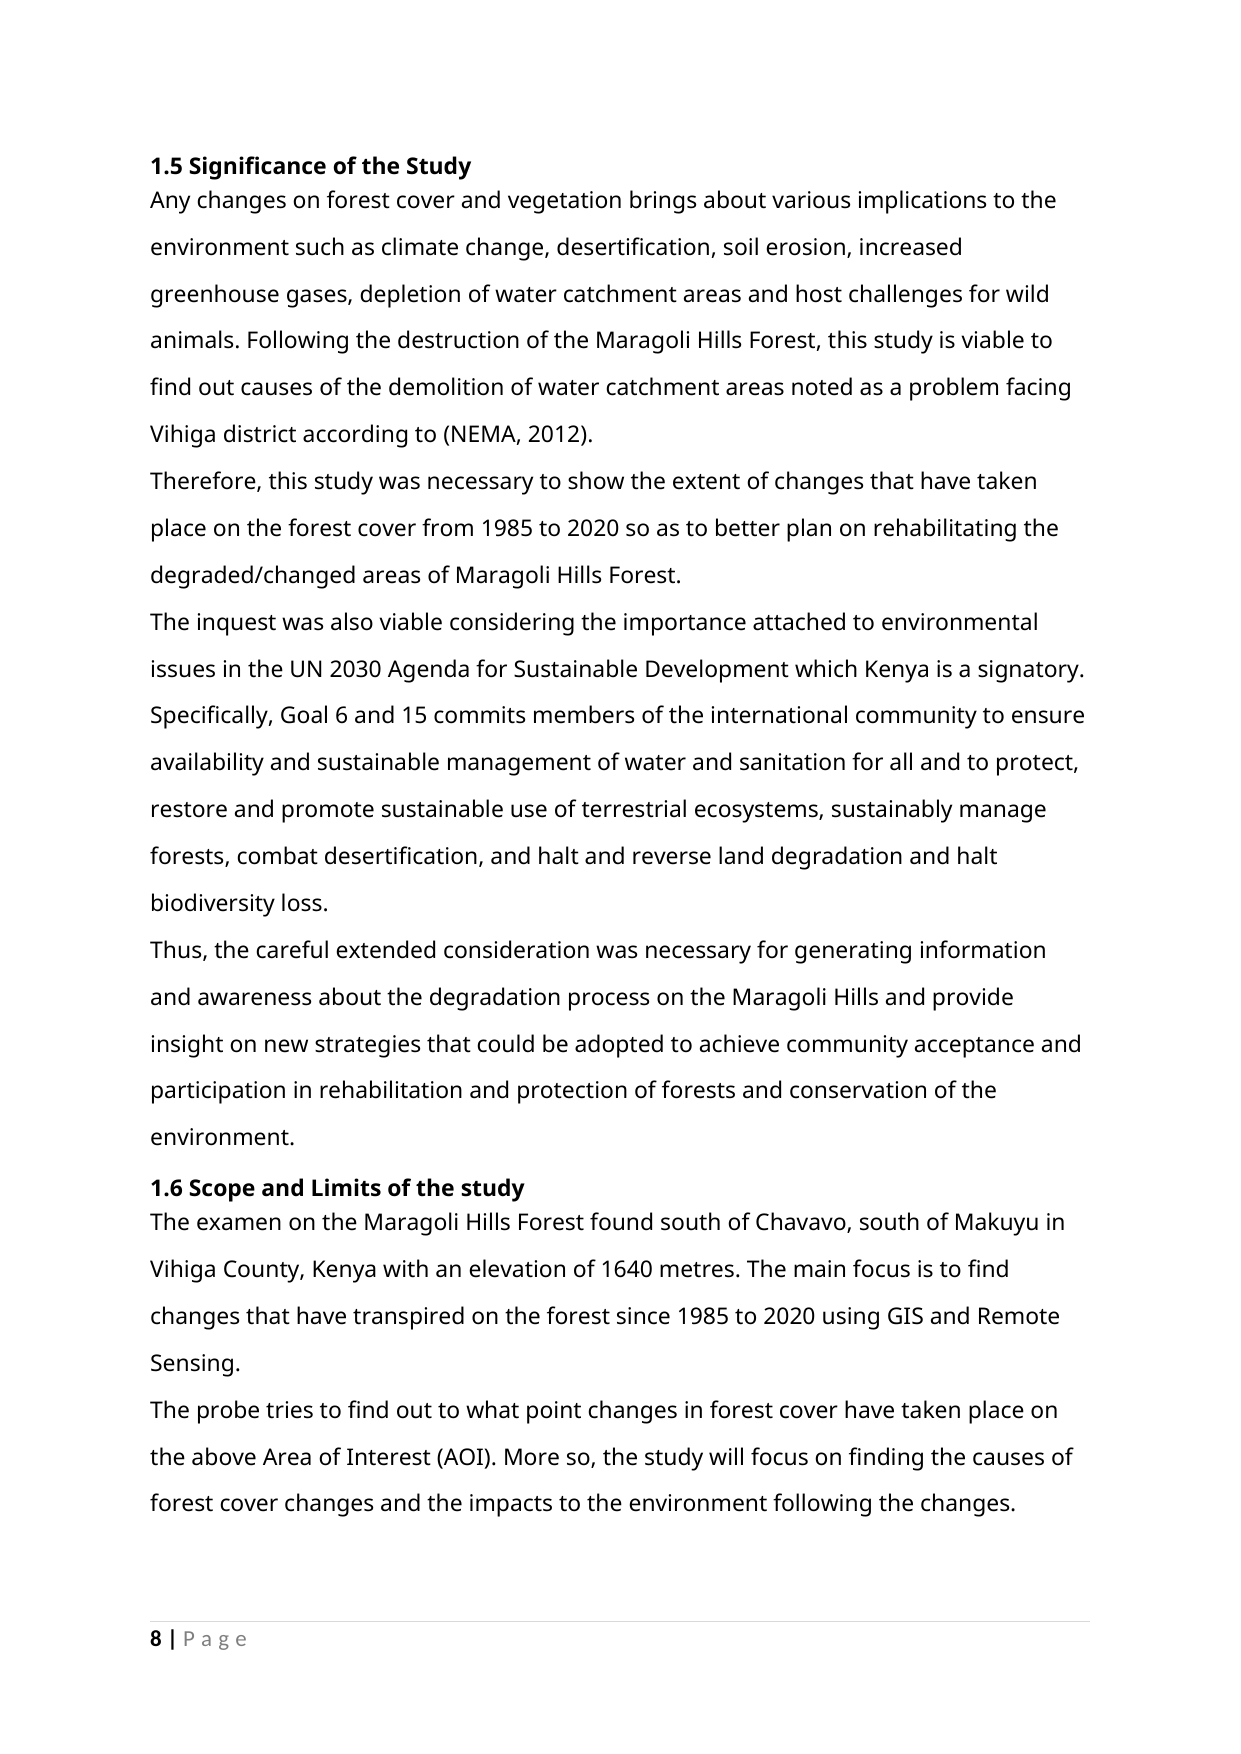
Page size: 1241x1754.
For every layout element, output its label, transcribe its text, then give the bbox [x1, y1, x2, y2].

text Therefore, this study was necessary to show the extent of changes that have taken place on the forest cover from 1985 to 2020 so as to better plan on rehabilitating the degraded/changed areas of Maragoli Hills Forest. [150, 465, 1090, 590]
subtitle 1.6 Scope and Limits of the study [150, 1172, 1090, 1203]
text The inquest was also viable considering the importance attached to environmental issues in the UN 2030 Agenda for Sustainable Development which Kenya is a signatory. Specifically, Goal 6 and 15 commits members of the international community to ensure availability and sustainable management of water and sanitation for all and to protect, restore and promote sustainable use of terrestrial ecosystems, sustainably manage forests, combat desertification, and halt and reverse land degradation and halt biodiversity loss. [150, 606, 1090, 918]
text Any changes on forest cover and vegetation brings about various implications to the environment such as climate change, desertification, soil erosion, increased greenhouse gases, depletion of water catchment areas and host challenges for wild animals. Following the destruction of the Maragoli Hills Forest, this study is viable to find out causes of the demolition of water catchment areas noted as a problem facing Vihiga district according to. [150, 184, 1090, 449]
subtitle 1.5 Significance of the Study [150, 150, 1090, 181]
text The examen on the Maragoli Hills Forest found south of Chavavo, south of Makuyu in Vihiga County, Kenya with an elevation of 1640 metres. The main focus is to find changes that have transpired on the forest since 1985 to 2020 using GIS and Remote Sensing. [150, 1206, 1090, 1378]
text Thus, the careful extended consideration was necessary for generating information and awareness about the degradation process on the Maragoli Hills and provide insight on new strategies that could be adopted to achieve community acceptance and participation in rehabilitation and protection of forests and conservation of the environment. [150, 934, 1090, 1152]
text The probe tries to find out to what point changes in forest cover have taken place on the above Area of Interest (AOI). More so, the study will focus on finding the causes of forest cover changes and the impacts to the environment following the changes. [150, 1393, 1090, 1518]
